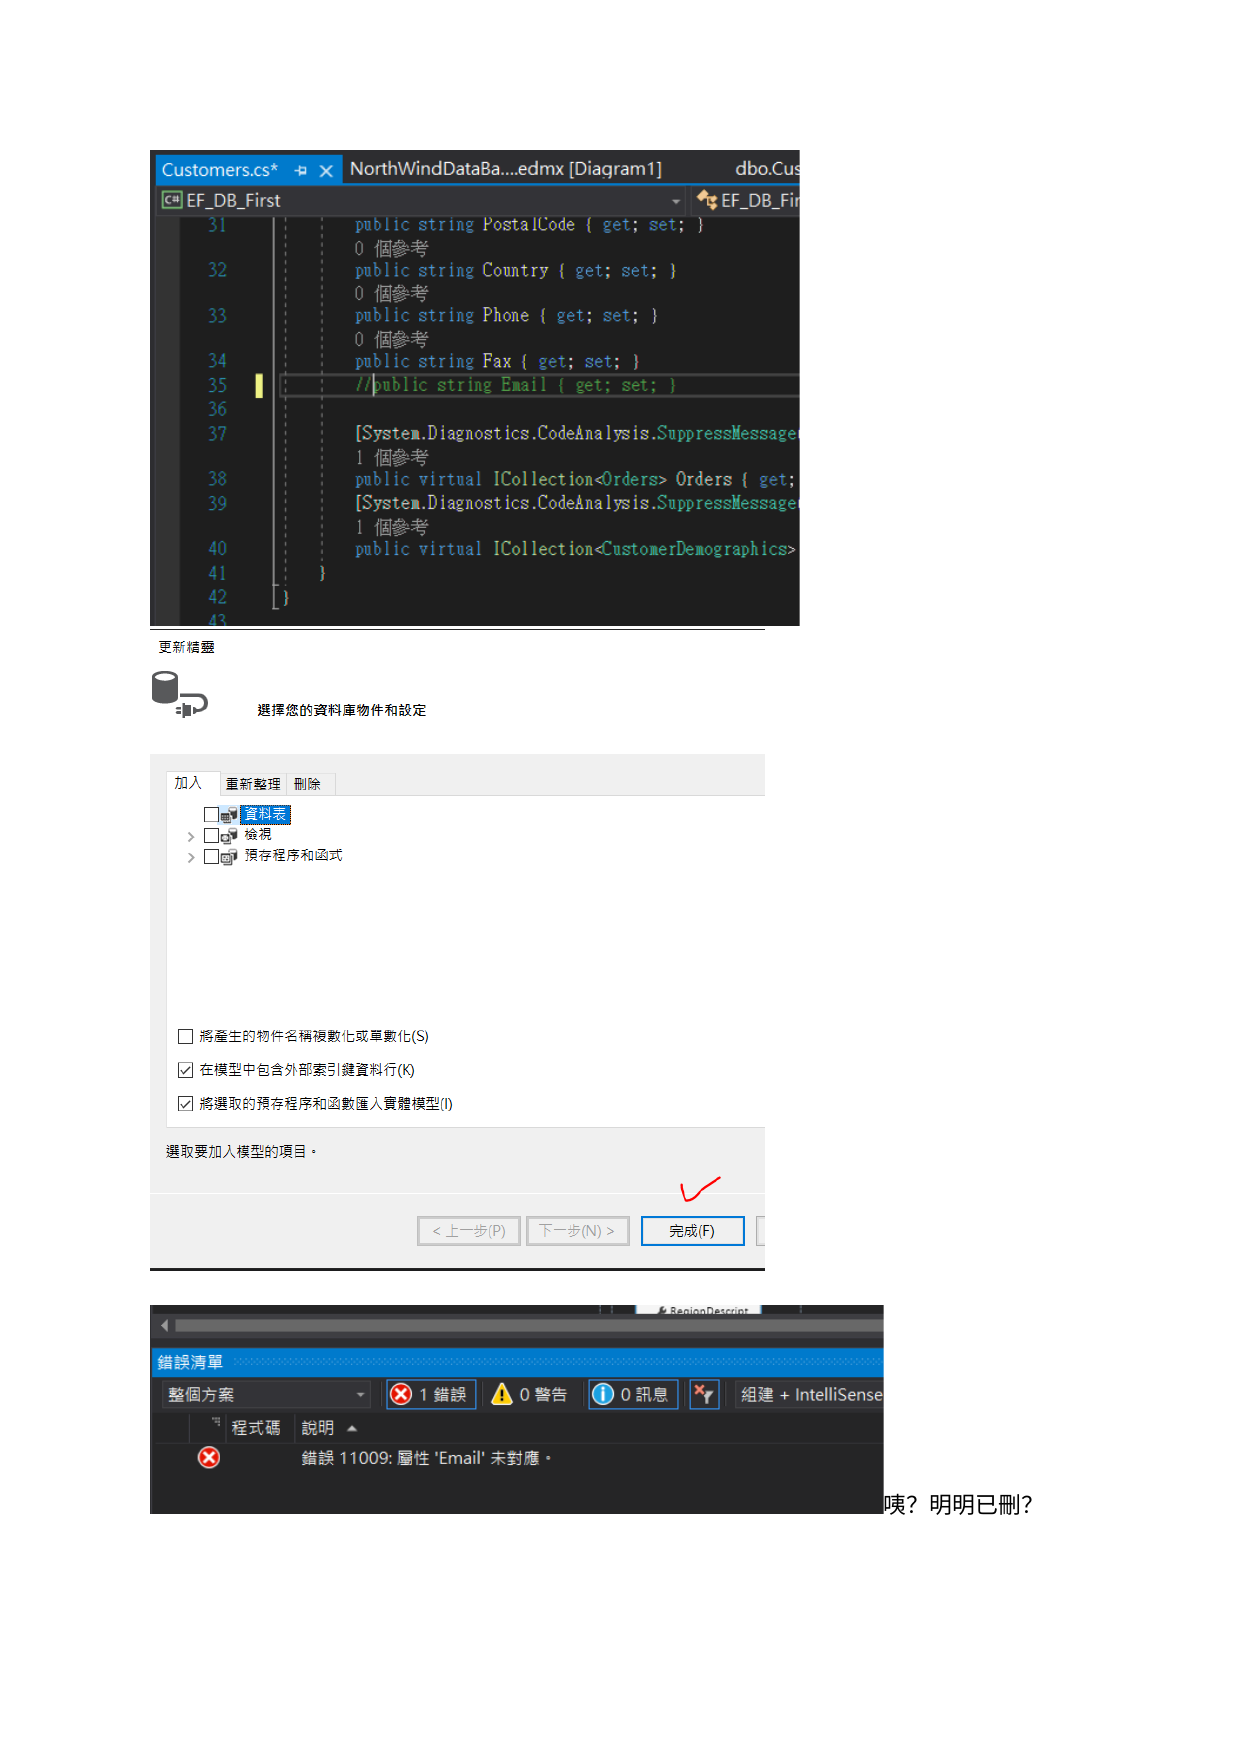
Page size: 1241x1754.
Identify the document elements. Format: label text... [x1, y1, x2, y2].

picture [150, 629, 765, 1271]
picture [150, 150, 800, 626]
picture [150, 1305, 884, 1514]
